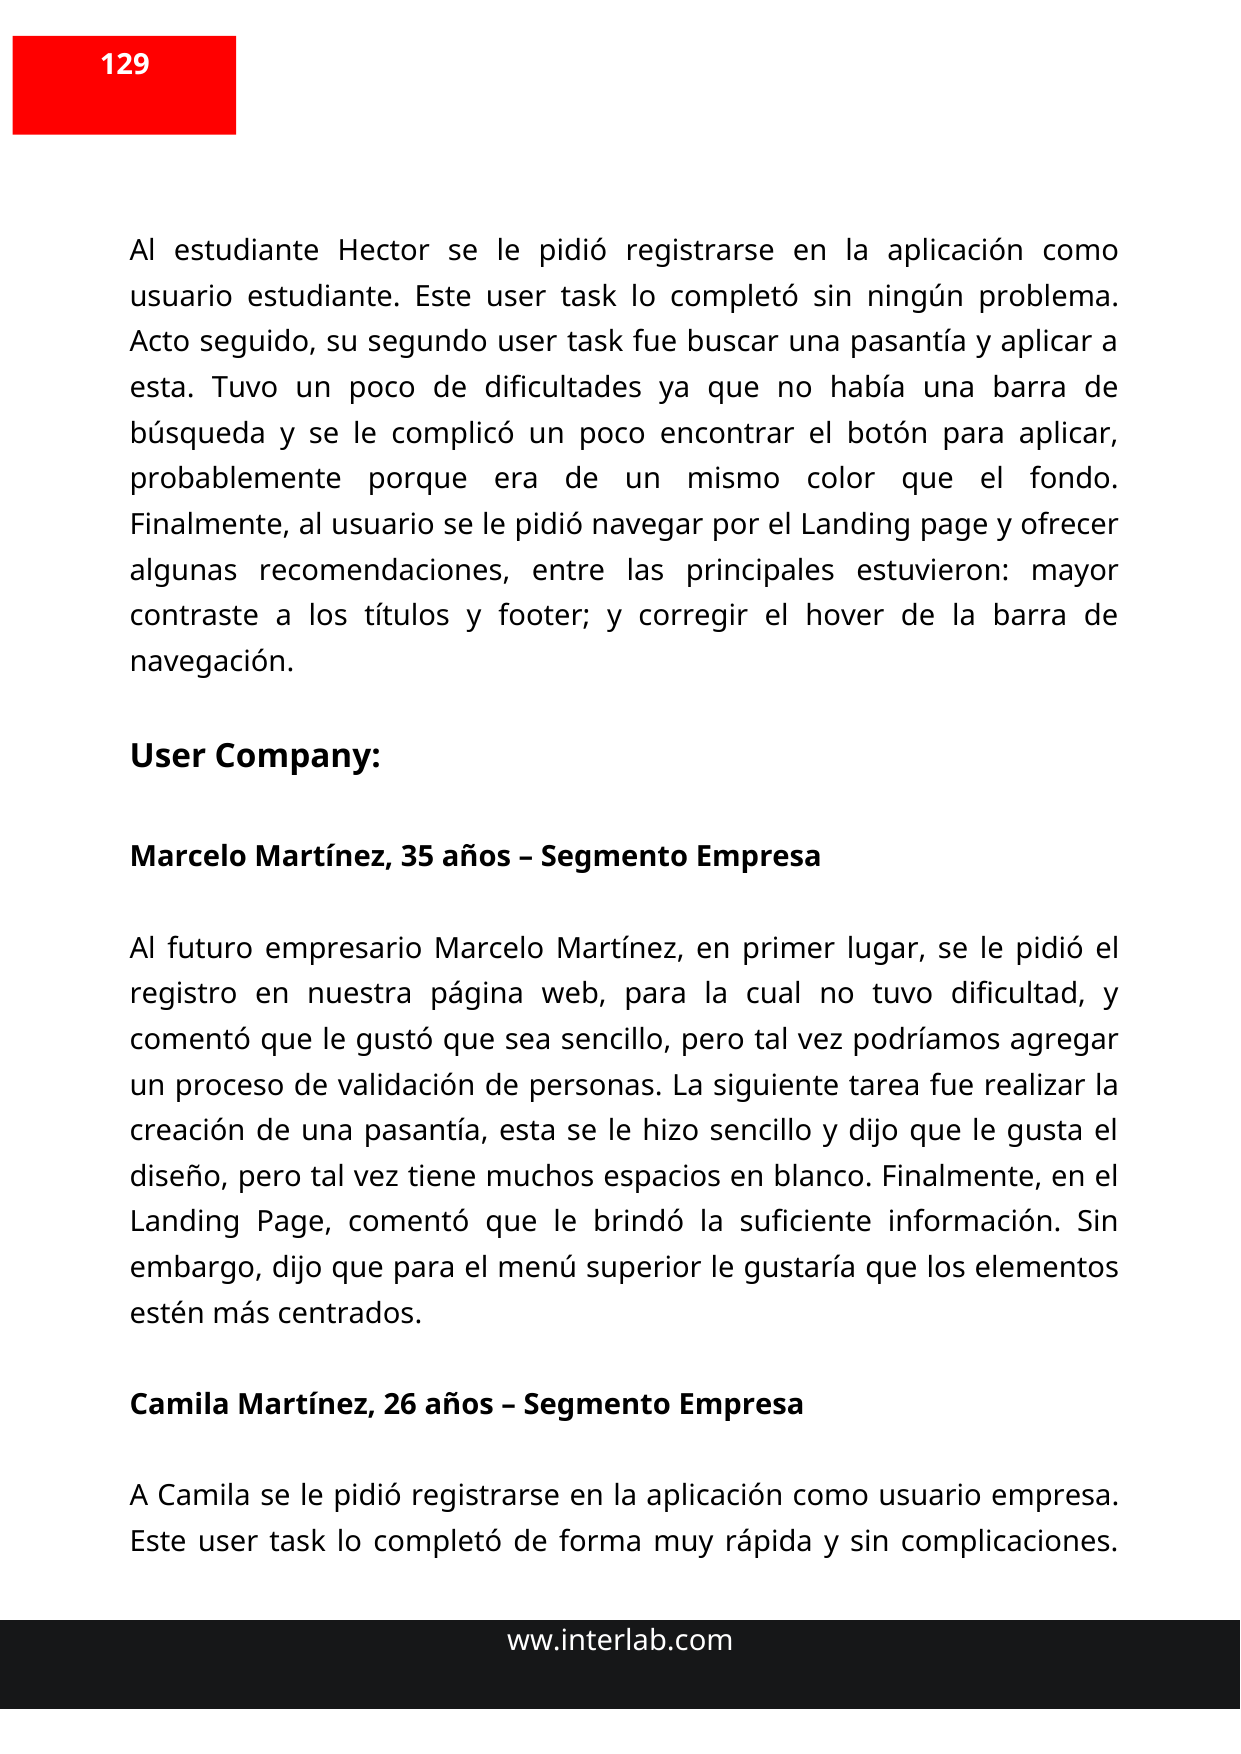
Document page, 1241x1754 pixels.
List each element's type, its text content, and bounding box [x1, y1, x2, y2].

text Al estudiante Hector se le pidió registrarse en la aplicación como usuario estudiante. Este user task lo completó sin ningún problema. Acto seguido, su segundo user task fue buscar una pasantía y aplicar a esta. Tuvo un poco de dificultades ya que no había una barra de búsqueda y se le complicó un poco encontrar el botón para aplicar, probablemente porque era de un mismo color que el fondo. Finalmente, al usuario se le pidió navegar por el Landing page y ofrecer algunas recomendaciones, entre las principales estuvieron: mayor contraste a los títulos y footer; y corregir el hover de la barra de navegación. [129, 229, 1120, 680]
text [129, 1474, 1120, 1560]
text Marcelo Martínez, 35 años – Segmento Empresa [129, 836, 1120, 875]
text User Company: [129, 731, 1120, 777]
text Al futuro empresario Marcelo Martínez, en primer lugar, se le pidió el registro en nuestra página web, para la cual no tuvo dificultad, y comentó que le gustó que sea sencillo, pero tal vez podríamos agregar un proceso de validación de personas. La siguiente tarea fue realizar la creación de una pasantía, esta se le hizo sencillo y dijo que le gusta el diseño, pero tal vez tiene muchos espacios en blanco. Finalmente, en el Landing Page, comentó que le brindó la suficiente información. Sin embargo, dijo que para el menú superior le gustaría que los elementos estén más centrados. [129, 927, 1120, 1332]
text Camila Martínez, 26 años – Segmento Empresa [129, 1383, 1120, 1423]
